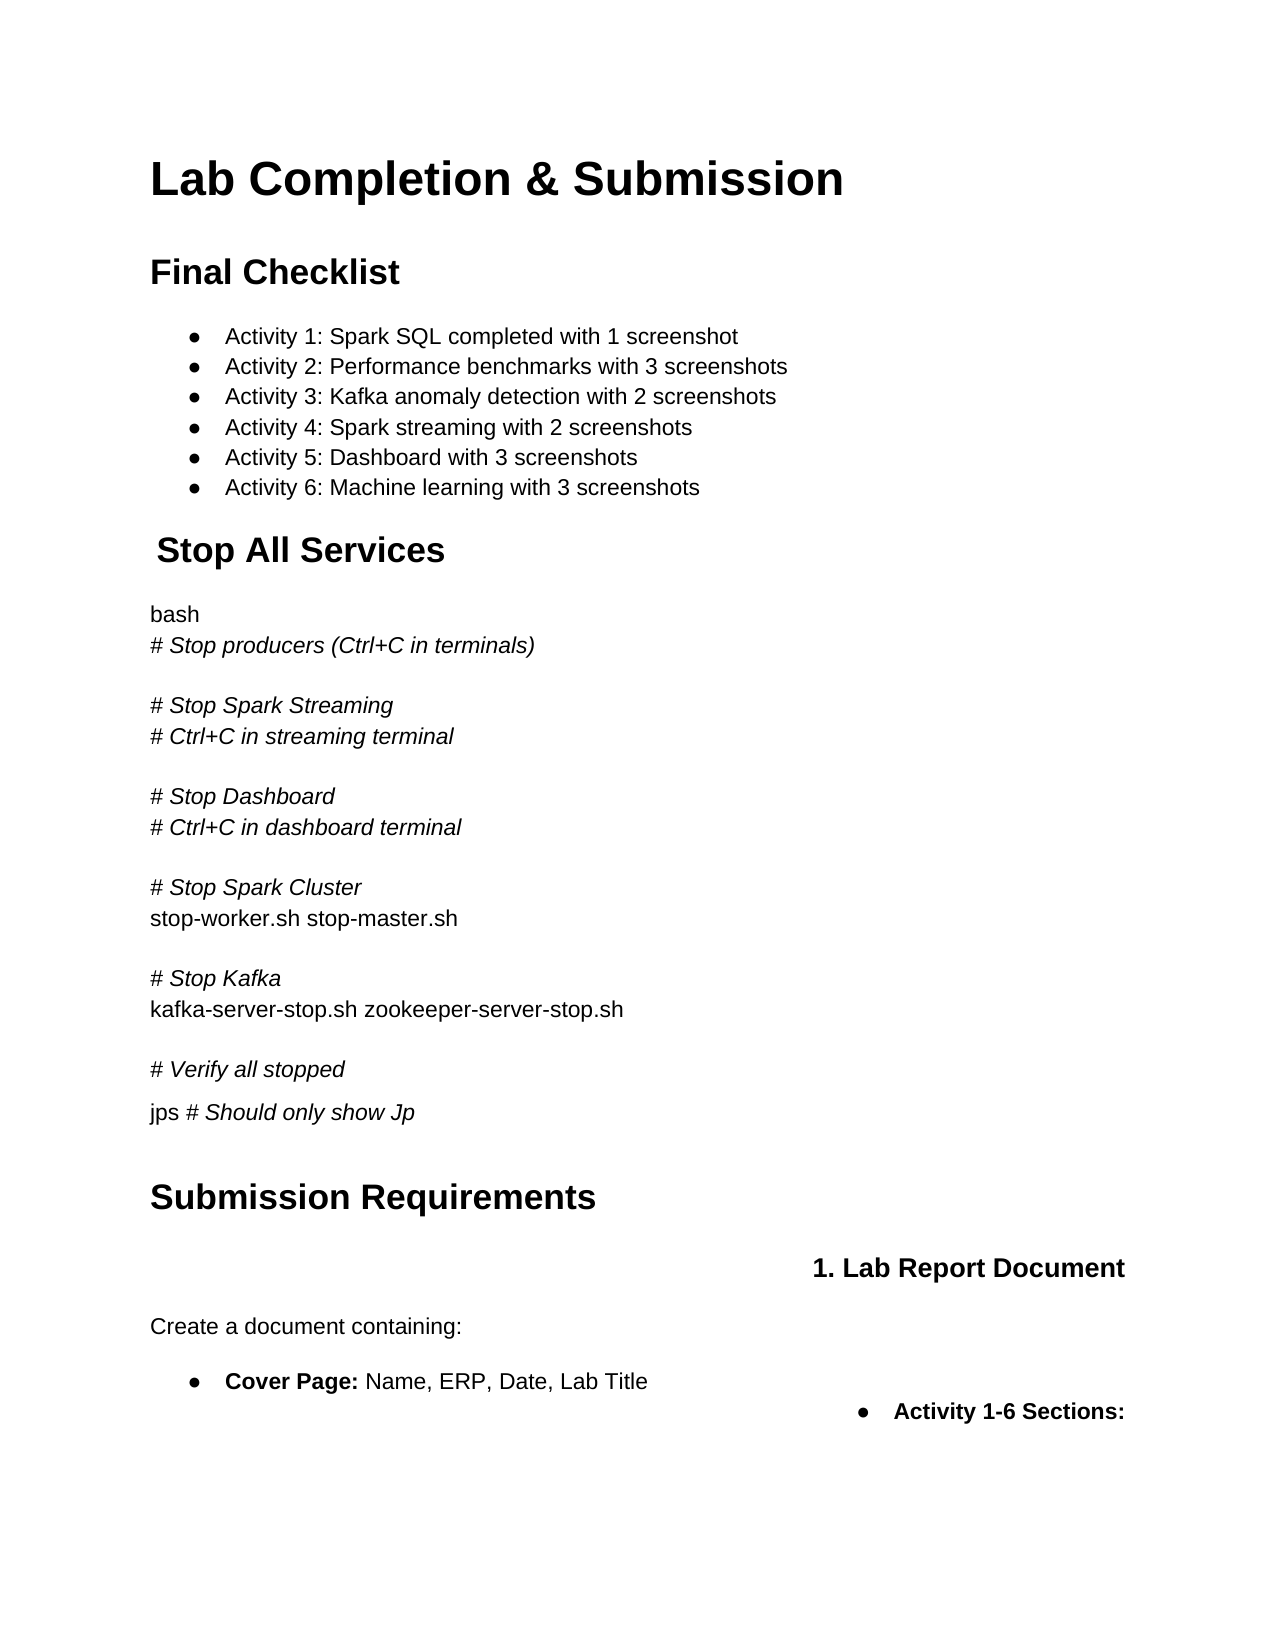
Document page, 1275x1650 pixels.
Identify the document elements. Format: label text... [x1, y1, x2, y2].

text bash [150, 601, 1125, 628]
text jps # Should only show Jp [150, 1099, 1125, 1125]
subtitle Lab Report Document [150, 1252, 1125, 1283]
list Activity 4: Spark streaming with 2 screenshots [187, 413, 1125, 440]
text # Stop producers (Ctrl+C in terminals) [150, 632, 1125, 658]
subtitle Stop All Services [156, 529, 1125, 570]
text # Stop Spark Cluster [150, 874, 1125, 901]
list Activity 2: Performance benchmarks with 3 screenshots [187, 353, 1125, 379]
text Create a document containing: [150, 1313, 1125, 1339]
list Activity 3: Kafka anomaly detection with 2 screenshots [187, 383, 1125, 409]
text # Verify all stopped [150, 1056, 1125, 1082]
subtitle Activity 1-6 Sections: [150, 1398, 1125, 1425]
text kafka-server-stop.sh zookeeper-server-stop.sh [150, 996, 1125, 1022]
list Activity 1: Spark SQL completed with 1 screenshot [187, 323, 1125, 349]
subtitle Lab Completion & Submission [150, 150, 1125, 205]
text # Ctrl+C in streaming terminal [150, 723, 1125, 749]
list Activity 6: Machine learning with 3 screenshots [187, 474, 1125, 501]
subtitle Submission Requirements [150, 1176, 1125, 1217]
text stop-worker.sh stop-master.sh [150, 905, 1125, 931]
subtitle Final Checklist [150, 251, 1125, 292]
text # Stop Dashboard [150, 783, 1125, 810]
text # Stop Kafka [150, 965, 1125, 991]
list Cover Page: Name, ERP, Date, Lab Title [187, 1368, 1125, 1394]
text # Stop Spark Streaming [150, 692, 1125, 719]
text # Ctrl+C in dashboard terminal [150, 814, 1125, 840]
list Activity 5: Dashboard with 3 screenshots [187, 444, 1125, 470]
